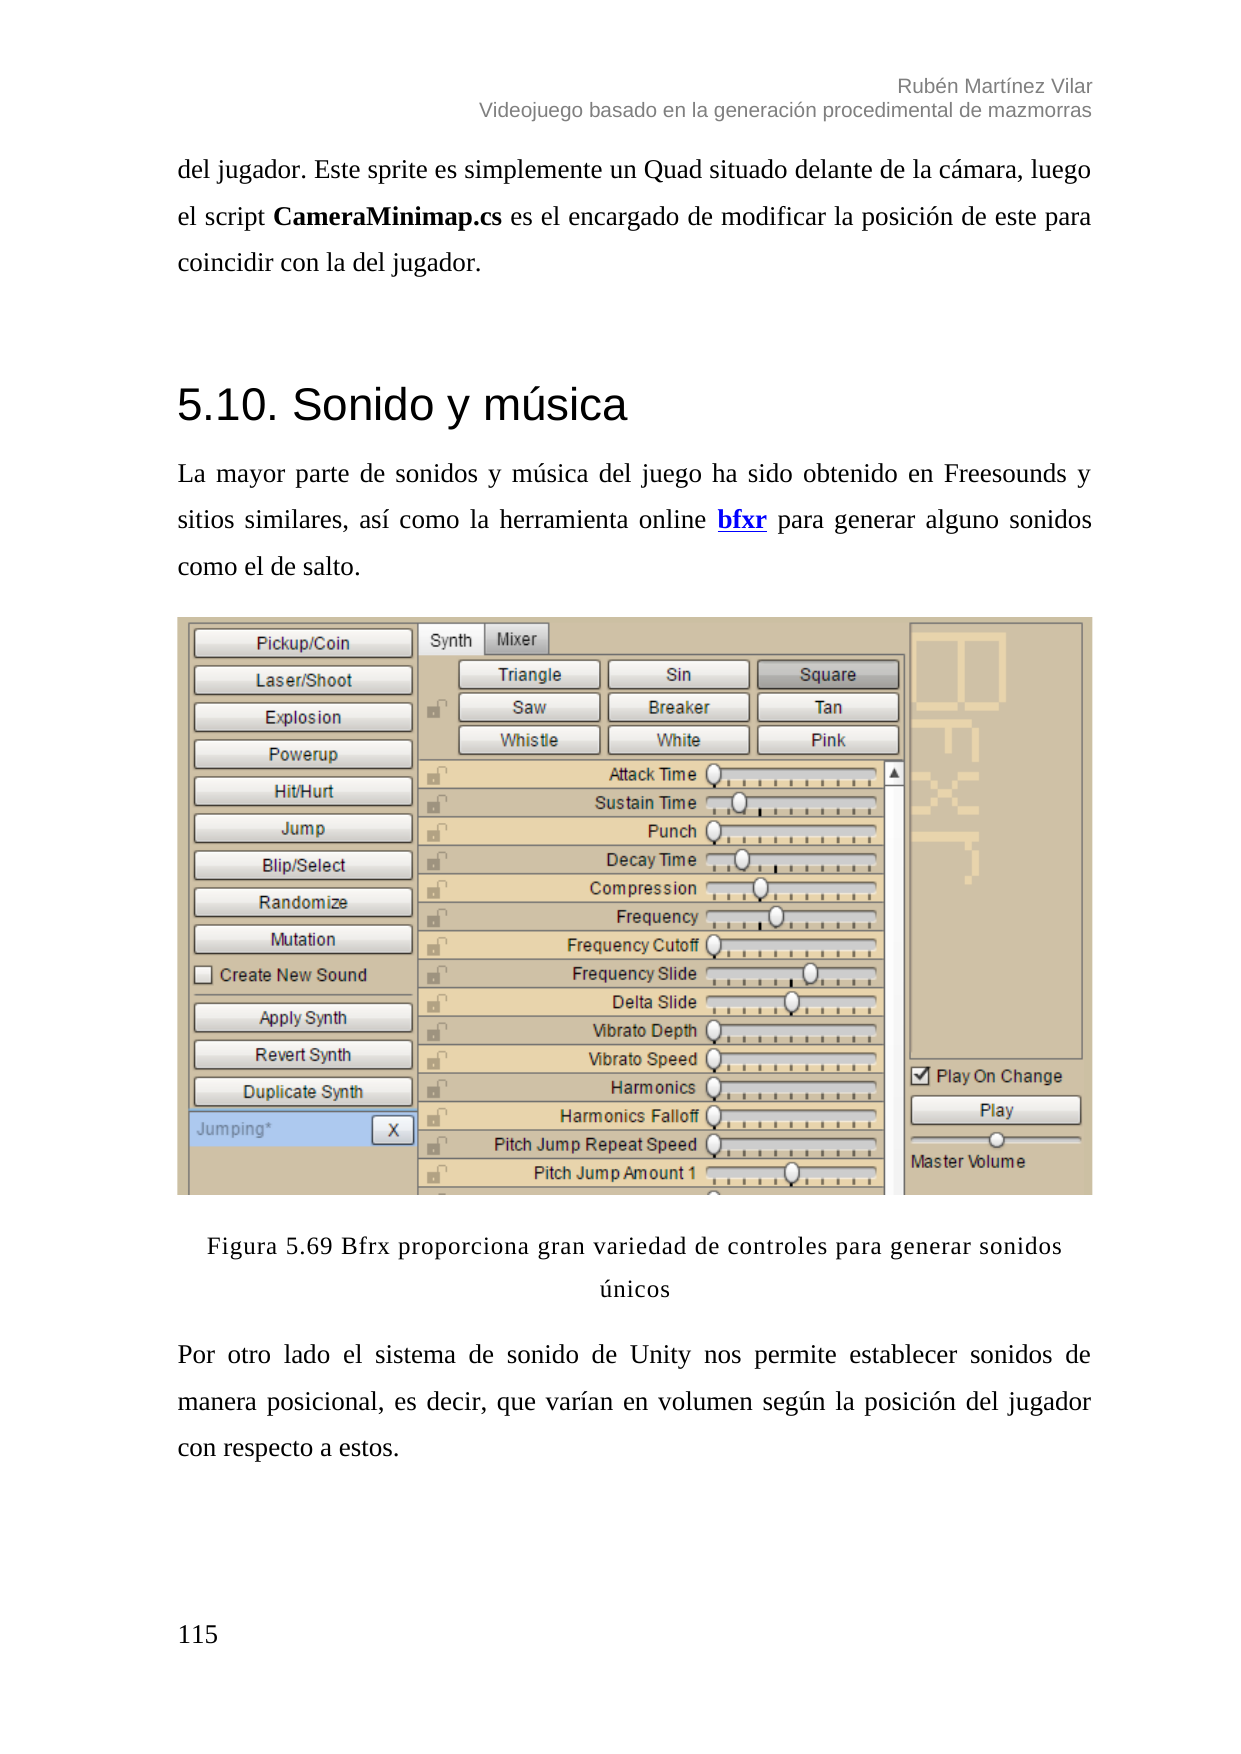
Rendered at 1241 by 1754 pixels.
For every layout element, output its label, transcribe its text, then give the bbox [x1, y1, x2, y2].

text Por otro lado el sistema de sonido de Unity nos permite establecer sonidos de manera posicional, es decir, que varían en volumen según la posición del jugador con respecto a estos. [177, 1338, 1092, 1462]
picture [177, 617, 1093, 1195]
subtitle Sonido y música [177, 378, 1092, 430]
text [177, 153, 1092, 277]
text La mayor parte de sonidos y música del juego ha sido obtenido en Freesounds y sitios similares, así como la herramienta online bfxr para generar alguno sonidos como el de salto. [177, 457, 1092, 581]
